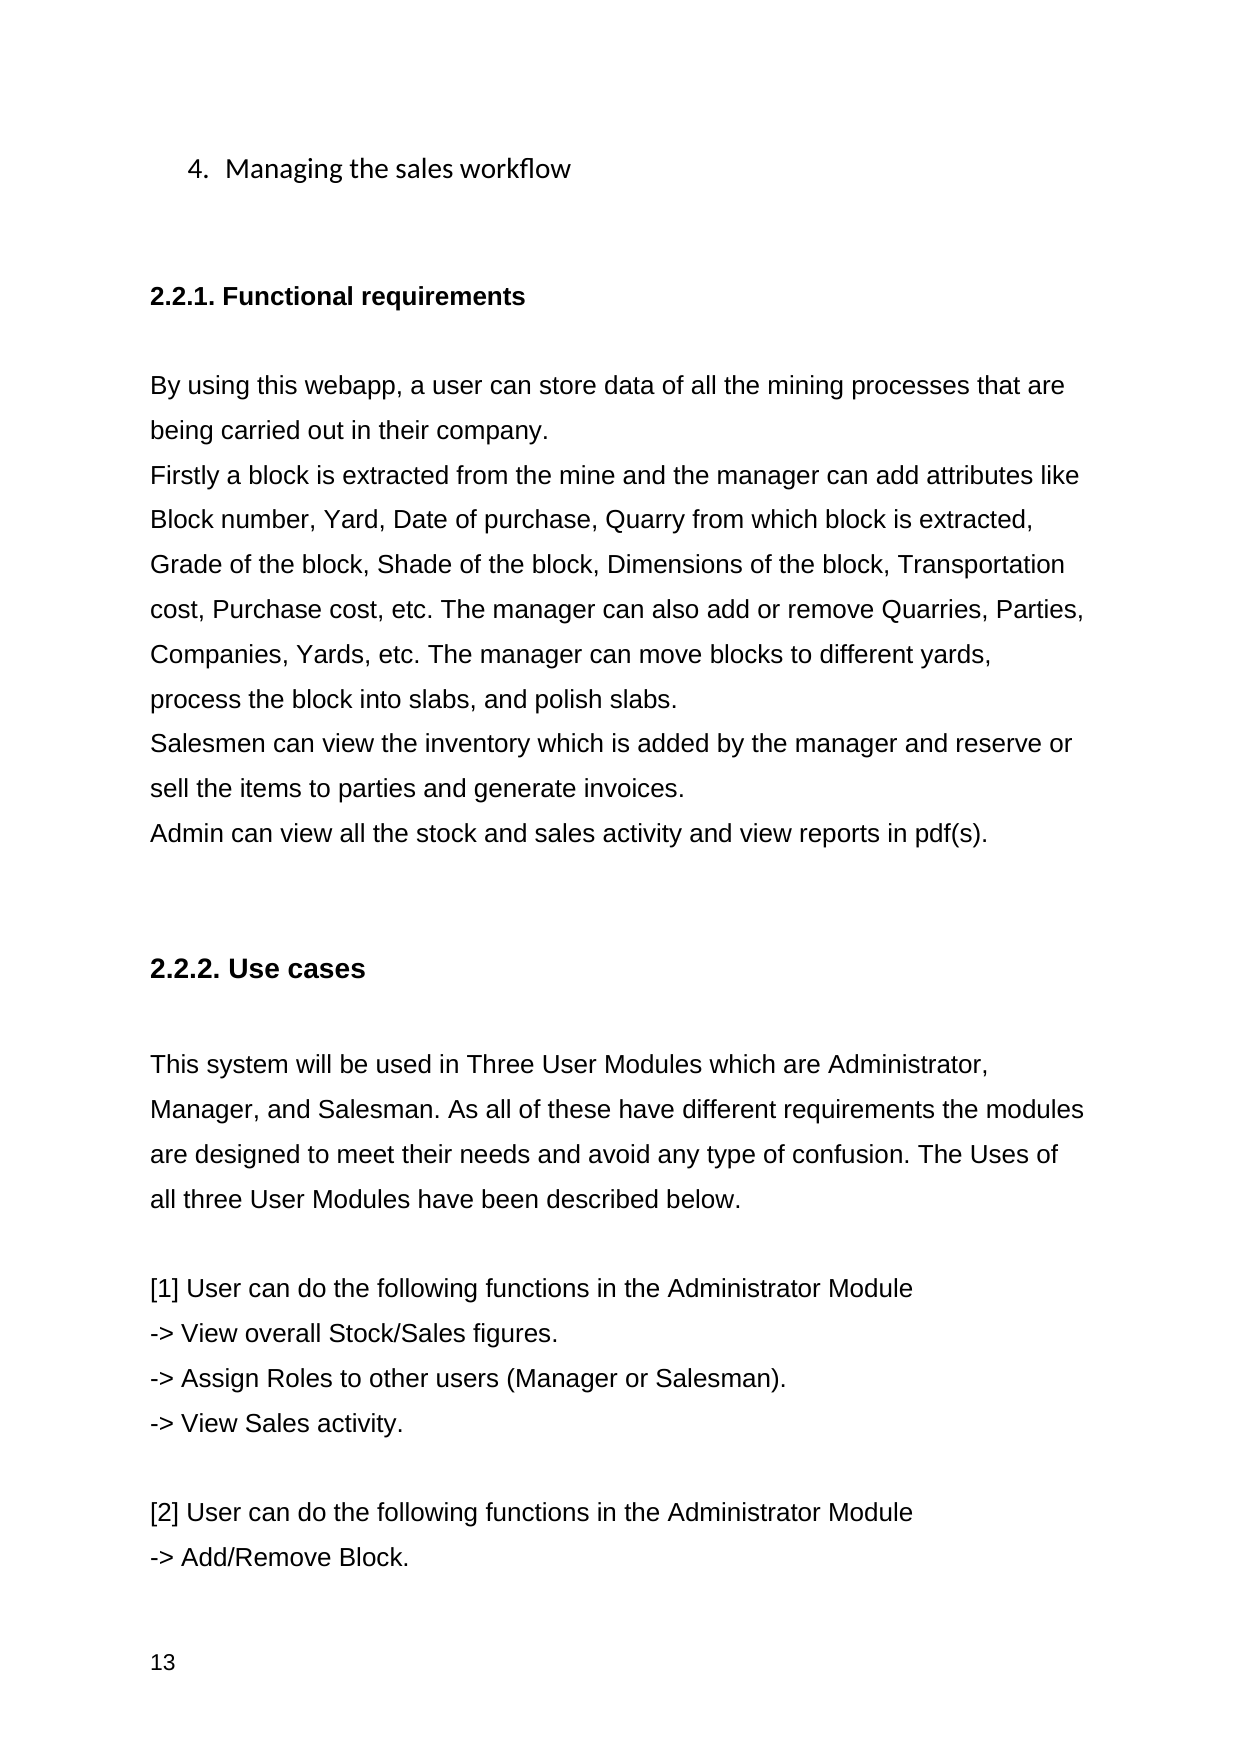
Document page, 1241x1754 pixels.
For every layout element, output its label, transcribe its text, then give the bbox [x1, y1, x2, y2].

text Salesmen can view the inventory which is added by the manager and reserve or sell the items to parties and generate invoices. [150, 728, 1090, 803]
list Managing the sales workflow [187, 150, 1090, 186]
text Admin can view all the stock and sales activity and view reports in pdf(s). [150, 818, 1090, 848]
text -> Add/Remove Block. [150, 1542, 1090, 1572]
text 2.2.2. Use cases [150, 952, 1090, 985]
text [2] User can do the following functions in the Administrator Module [150, 1497, 1090, 1527]
text -> View Sales activity. [150, 1408, 1090, 1438]
text 2.2.1. Functional requirements [150, 281, 1090, 310]
text This system will be used in Three User Modules which are Administrator, Manager, and Salesman. As all of these have different requirements the modules are designed to meet their needs and avoid any type of confusion. The Uses of all three User Modules have been described below. [150, 1049, 1090, 1214]
text Firstly a block is extracted from the mine and the manager can add attributes like Block number, Yard, Date of purchase, Quarry from which block is extracted, Grade of the block, Shade of the block, Dimensions of the block, Transportation cost, Purchase cost, etc. The manager can also add or remove Quarries, Parties, Companies, Yards, etc. The manager can move blocks to different yards, process the block into slabs, and polish slabs. [150, 460, 1090, 713]
text By using this webapp, a user can store data of all the mining processes that are being carried out in their company. [150, 370, 1090, 445]
text [1] User can do the following functions in the Administrator Module [150, 1273, 1090, 1303]
text -> Assign Roles to other users (Manager or Salesman). [150, 1363, 1090, 1393]
text -> View overall Stock/Sales figures. [150, 1318, 1090, 1348]
